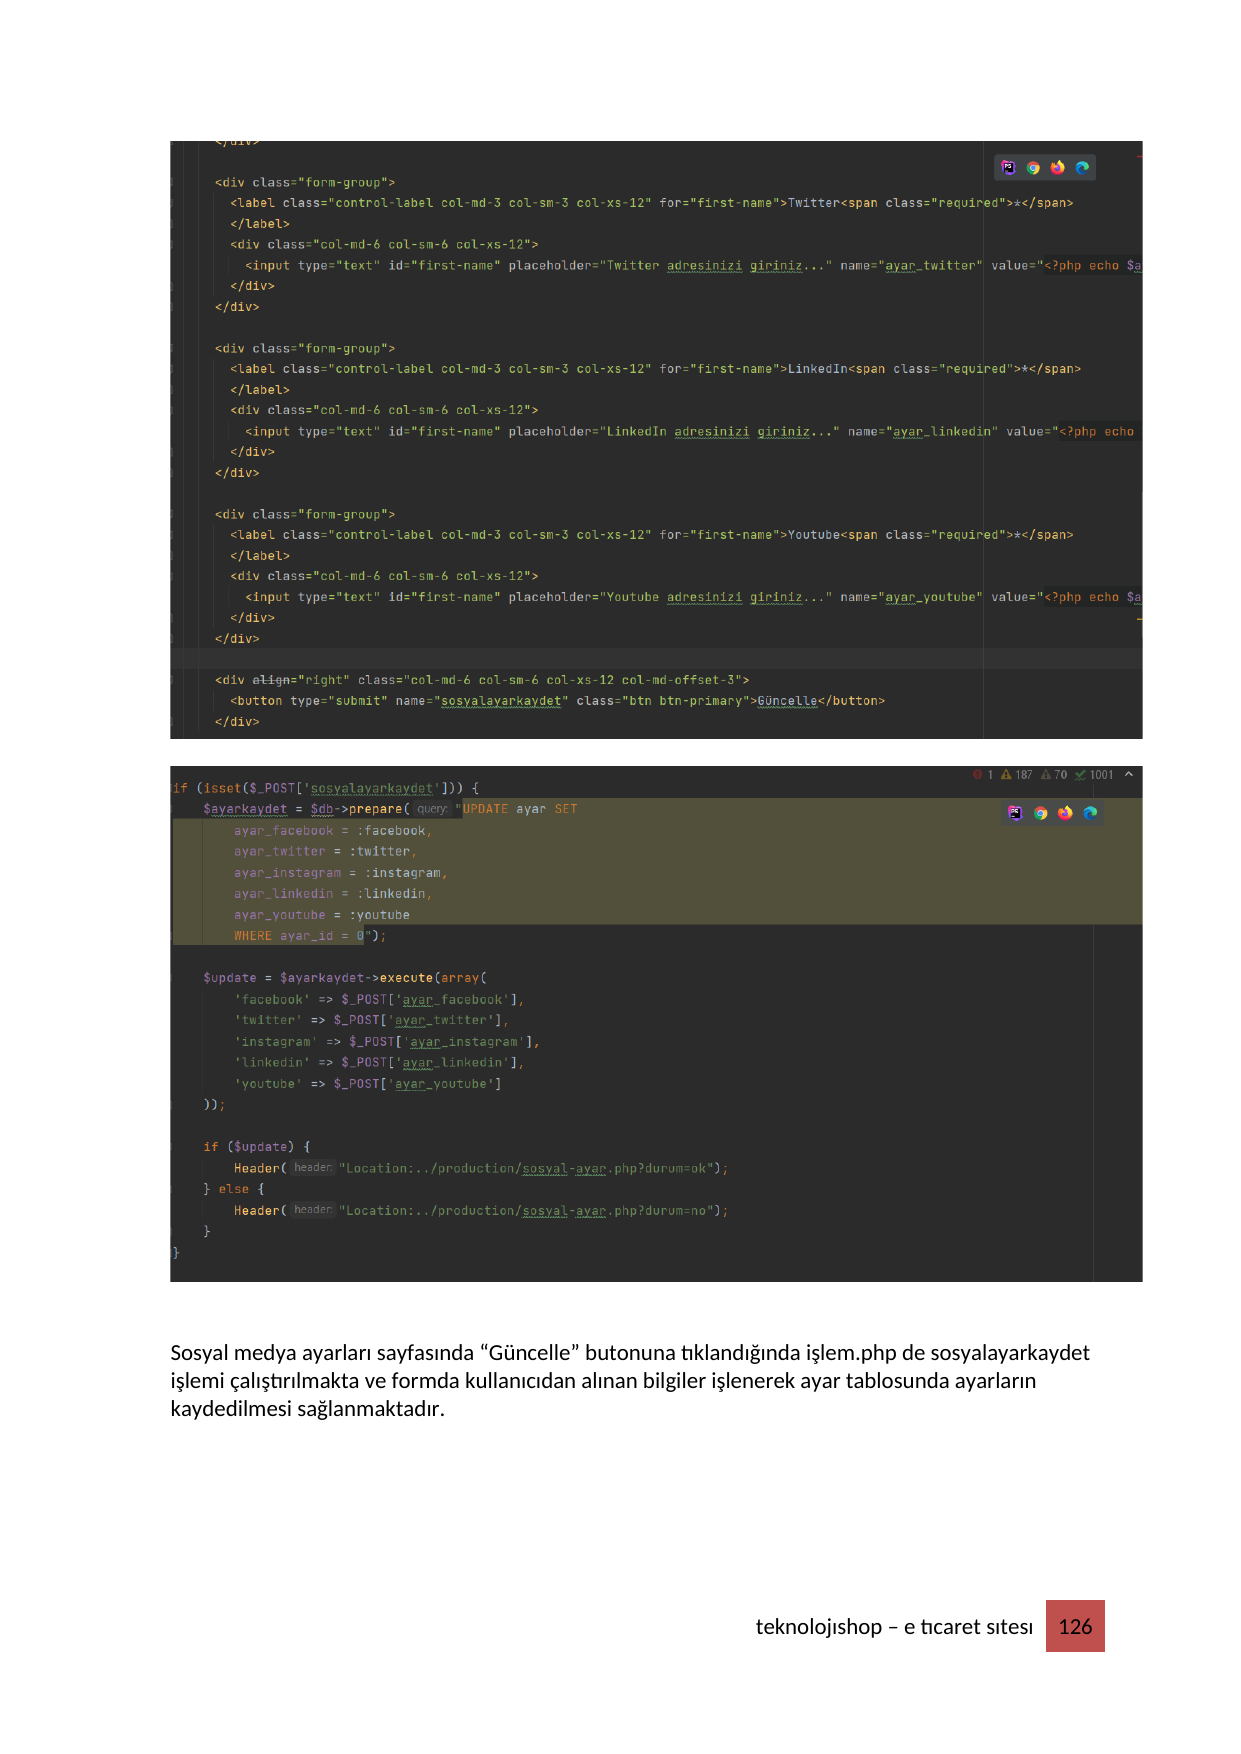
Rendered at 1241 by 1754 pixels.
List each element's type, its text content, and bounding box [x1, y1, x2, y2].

picture [170, 141, 1143, 739]
picture [170, 766, 1143, 1282]
text Sosyal medya ayarları sayfasında “Güncelle” butonuna tıklandığında işlem.php de sosyalayarkaydet işlemi çalıştırılmakta ve formda kullanıcıdan alınan bilgiler işlenerek ayar tablosunda ayarların kaydedilmesi sağlanmaktadır. [170, 1338, 1105, 1422]
